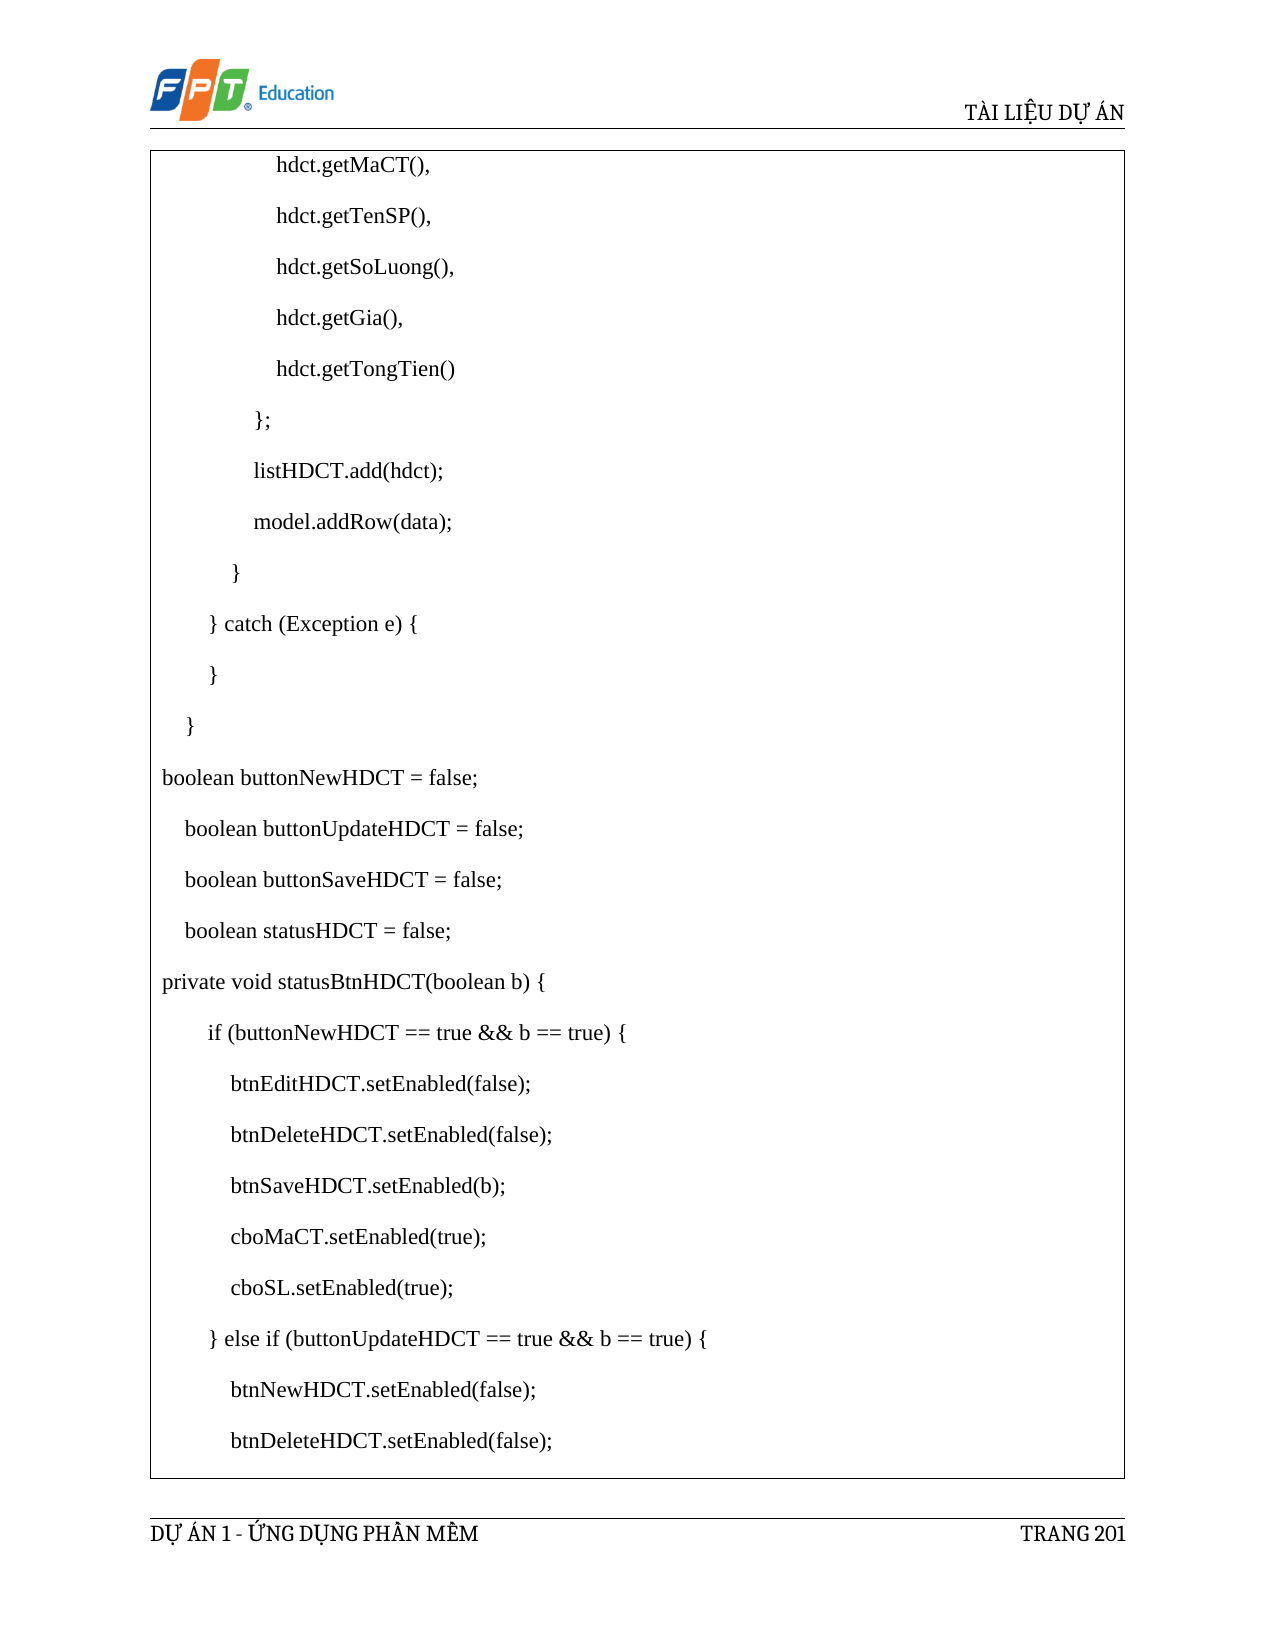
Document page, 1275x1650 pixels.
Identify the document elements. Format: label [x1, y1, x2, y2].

picture [150, 59, 336, 121]
table_header [151, 151, 1124, 1478]
